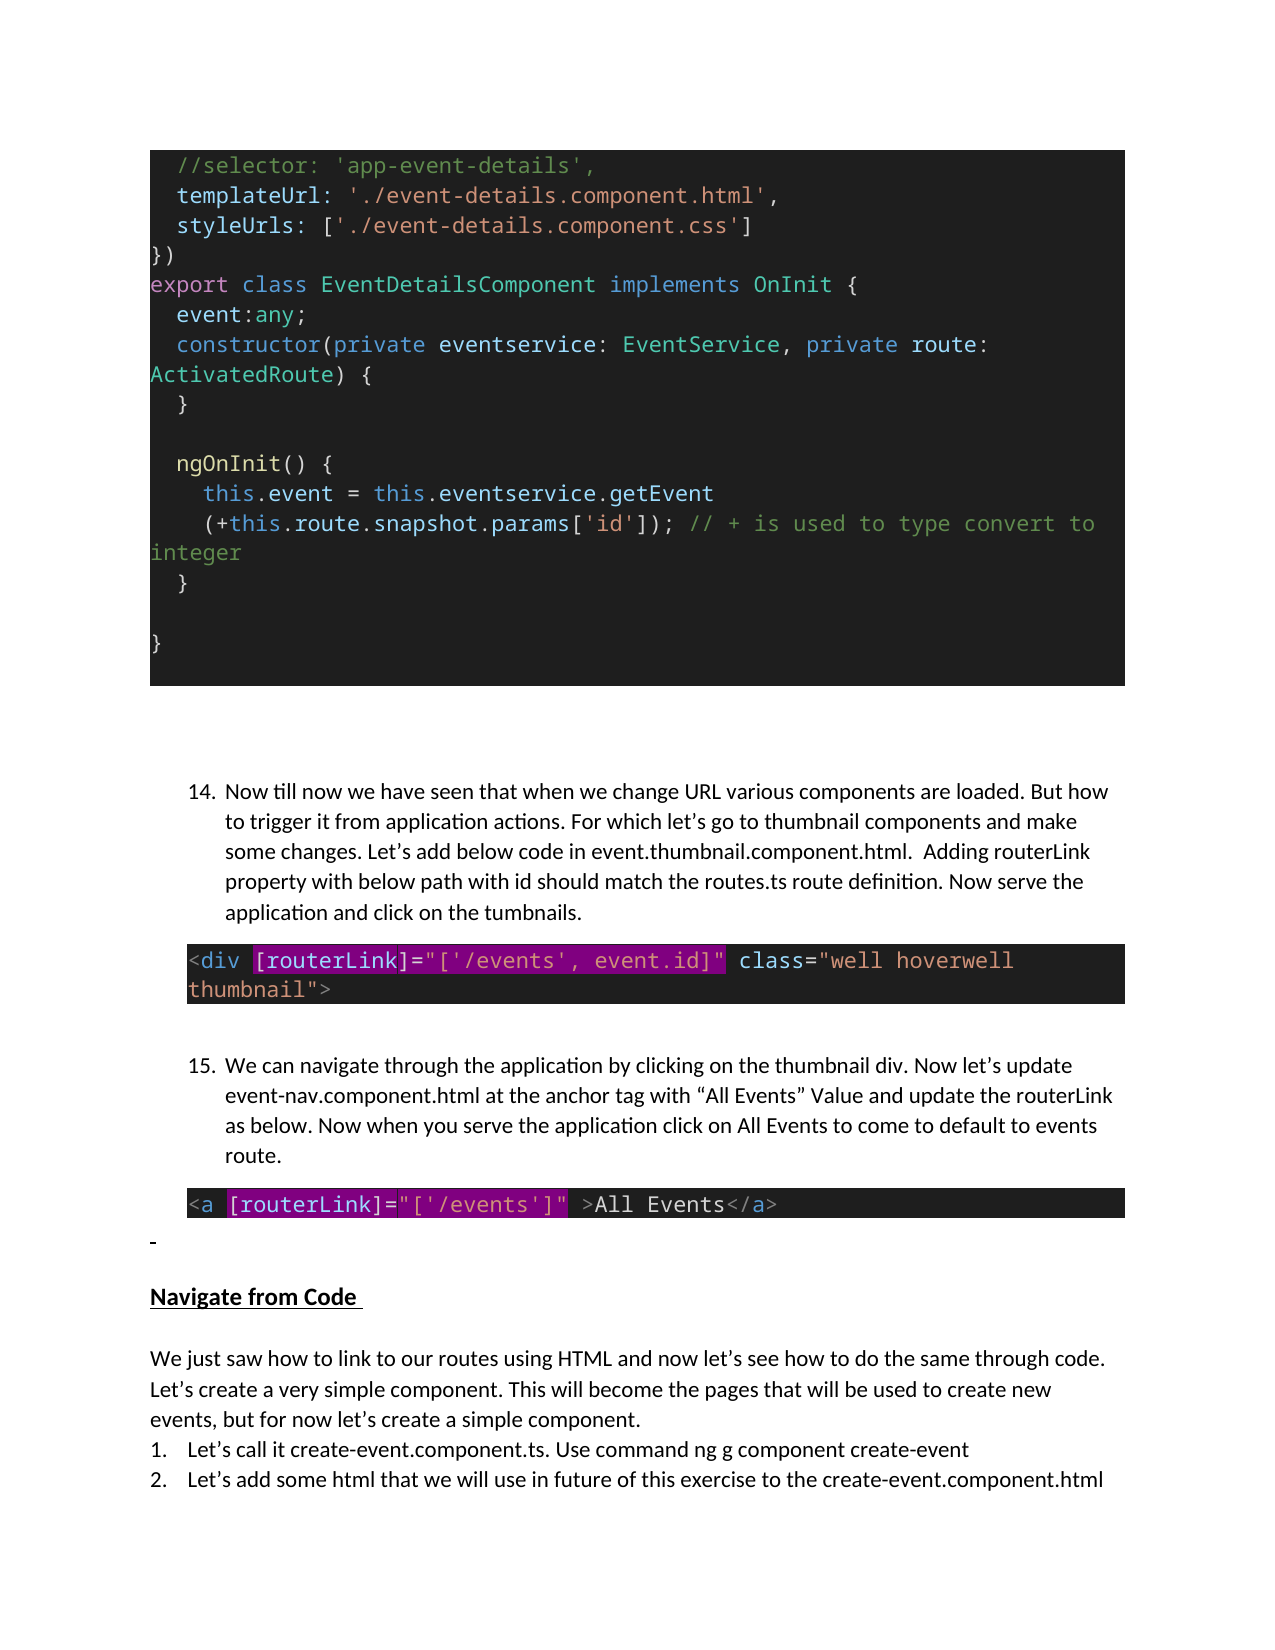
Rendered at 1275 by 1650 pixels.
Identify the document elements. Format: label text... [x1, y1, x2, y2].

text event:any; [150, 299, 1125, 329]
text }) [150, 239, 1125, 269]
text ngOnInit() { [150, 448, 1125, 478]
text <div [routerLink]="['/events', event.id]" class="well hoverwell thumbnail"> [187, 944, 1125, 1004]
text templateUrl: './event-details.component.html', [150, 180, 1125, 209]
text //selector: 'app-event-details', [150, 150, 1125, 180]
list We can navigate through the application by clicking on the thumbnail div. Now let’s update event-nav.component.html at the anchor tag with “All Events” Value and update the routerLink as below. Now when you serve the application click on All Events to come to default to events route. [187, 1051, 1125, 1170]
text this.event = this.eventservice.getEvent [150, 478, 1125, 507]
text constructor(private eventservice: EventService, private route: ActivatedRoute) { [150, 329, 1125, 388]
text <a [routerLink]="['/events']" >All Events</a> [187, 1188, 1125, 1218]
list Navigate from Code [150, 1281, 1125, 1312]
text (+this.route.snapshot.params['id']); // + is used to type convert to integer [150, 507, 1125, 567]
list We just saw how to link to our routes using HTML and now let’s see how to do the same through code. [150, 1344, 1125, 1373]
list Let’s call it create-event.component.ts. Use command ng g component create-event [150, 1435, 1125, 1463]
text } [150, 627, 1125, 656]
list Let’s add some html that we will use in future of this exercise to the create-event.component.html [150, 1465, 1125, 1493]
list Now till now we have seen that when we change URL various components are loaded. But how to trigger it from application actions. For which let’s go to thumbnail components and make some changes. Let’s add below code in event.thumbnail.component.html. Adding routerLink property with below path with id should match the routes.ts route definition. Now serve the application and click on the tumbnails. [187, 777, 1125, 926]
text } [150, 567, 1125, 597]
text export class EventDetailsComponent implements OnInit { [150, 269, 1125, 299]
text } [150, 388, 1125, 418]
list Let’s create a very simple component. This will become the pages that will be used to create new events, but for now let’s create a simple component. [150, 1375, 1125, 1433]
text styleUrls: ['./event-details.component.css'] [150, 209, 1125, 239]
